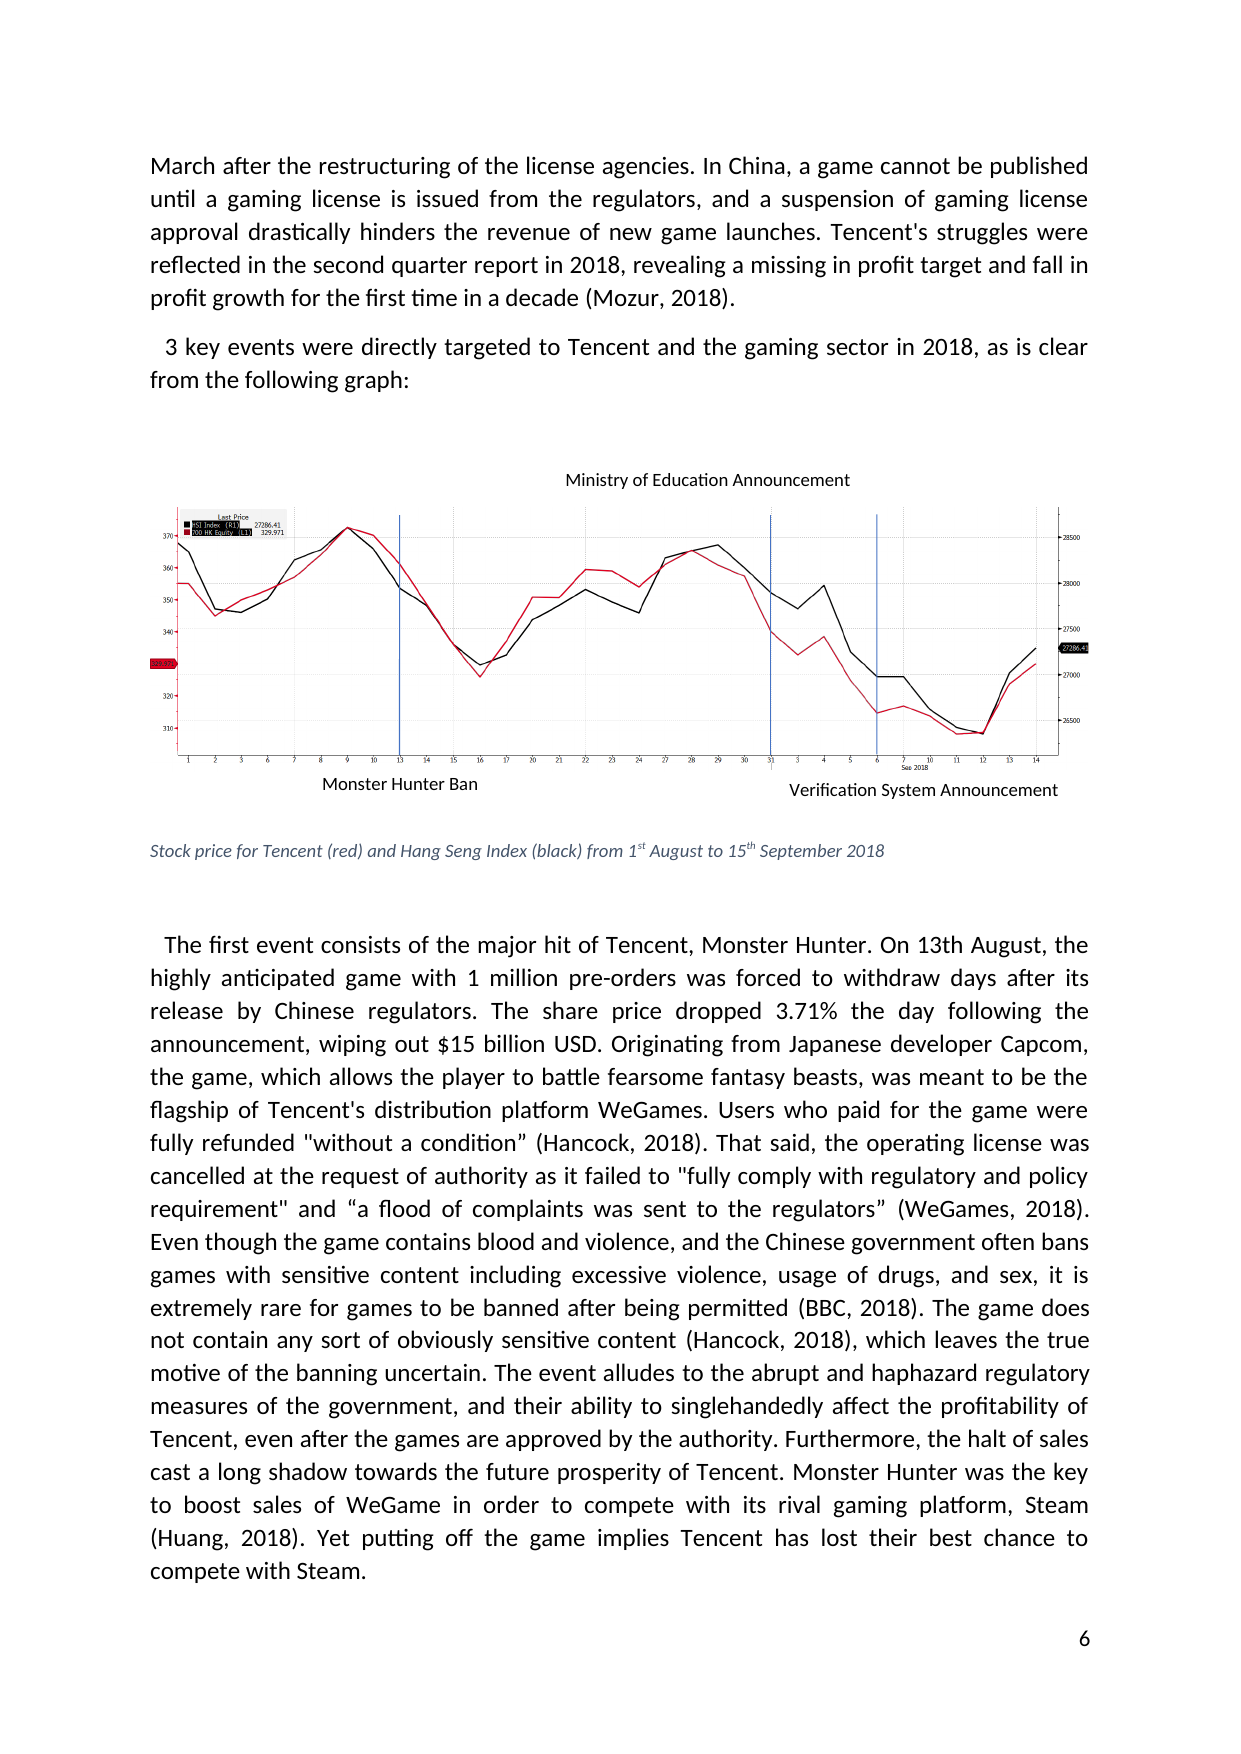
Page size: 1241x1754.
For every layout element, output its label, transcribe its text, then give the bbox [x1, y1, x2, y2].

text 3 key events were directly targeted to Tencent and the gaming sector in 2018, as is clear from the following graph: [150, 331, 1090, 395]
text Stock price for Tencent (red) and Hang Seng Index (black) from 1st August to 15th September 2018 [150, 839, 1090, 862]
picture [150, 507, 1089, 772]
text The first event consists of the major hit of Tencent, Monster Hunter. On 13th August, the highly anticipated game with 1 million pre-orders was forced to withdraw days after its release by Chinese regulators. The share price dropped 3.71% the day following the announcement, wiping out $15 billion USD. Originating from Japanese developer Capcom, the game, which allows the player to battle fearsome fantasy beasts, was meant to be the flagship of Tencent's distribution platform WeGames. Users who paid for the game were fully refunded "without a condition”. That said, the operating license was cancelled at the request of authority as it failed to "fully comply with regulatory and policy requirement" and “a flood of complaints was sent to the regulators” . Even though the game contains blood and violence, and the Chinese government often bans games with sensitive content including excessive violence, usage of drugs, and sex, it is extremely rare for games to be banned after being permitted . The game does not contain any sort of obviously sensitive content , which leaves the true motive of the banning uncertain. The event alludes to the abrupt and haphazard regulatory measures of the government, and their ability to singlehandedly affect the profitability of Tencent, even after the games are approved by the authority. Furthermore, the halt of sales cast a long shadow towards the future prosperity of Tencent. Monster Hunter was the key to boost sales of WeGame in order to compete with its rival gaming platform, Steam . Yet putting off the game implies Tencent has lost their best chance to compete with Steam. [150, 930, 1090, 1586]
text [150, 150, 1090, 312]
